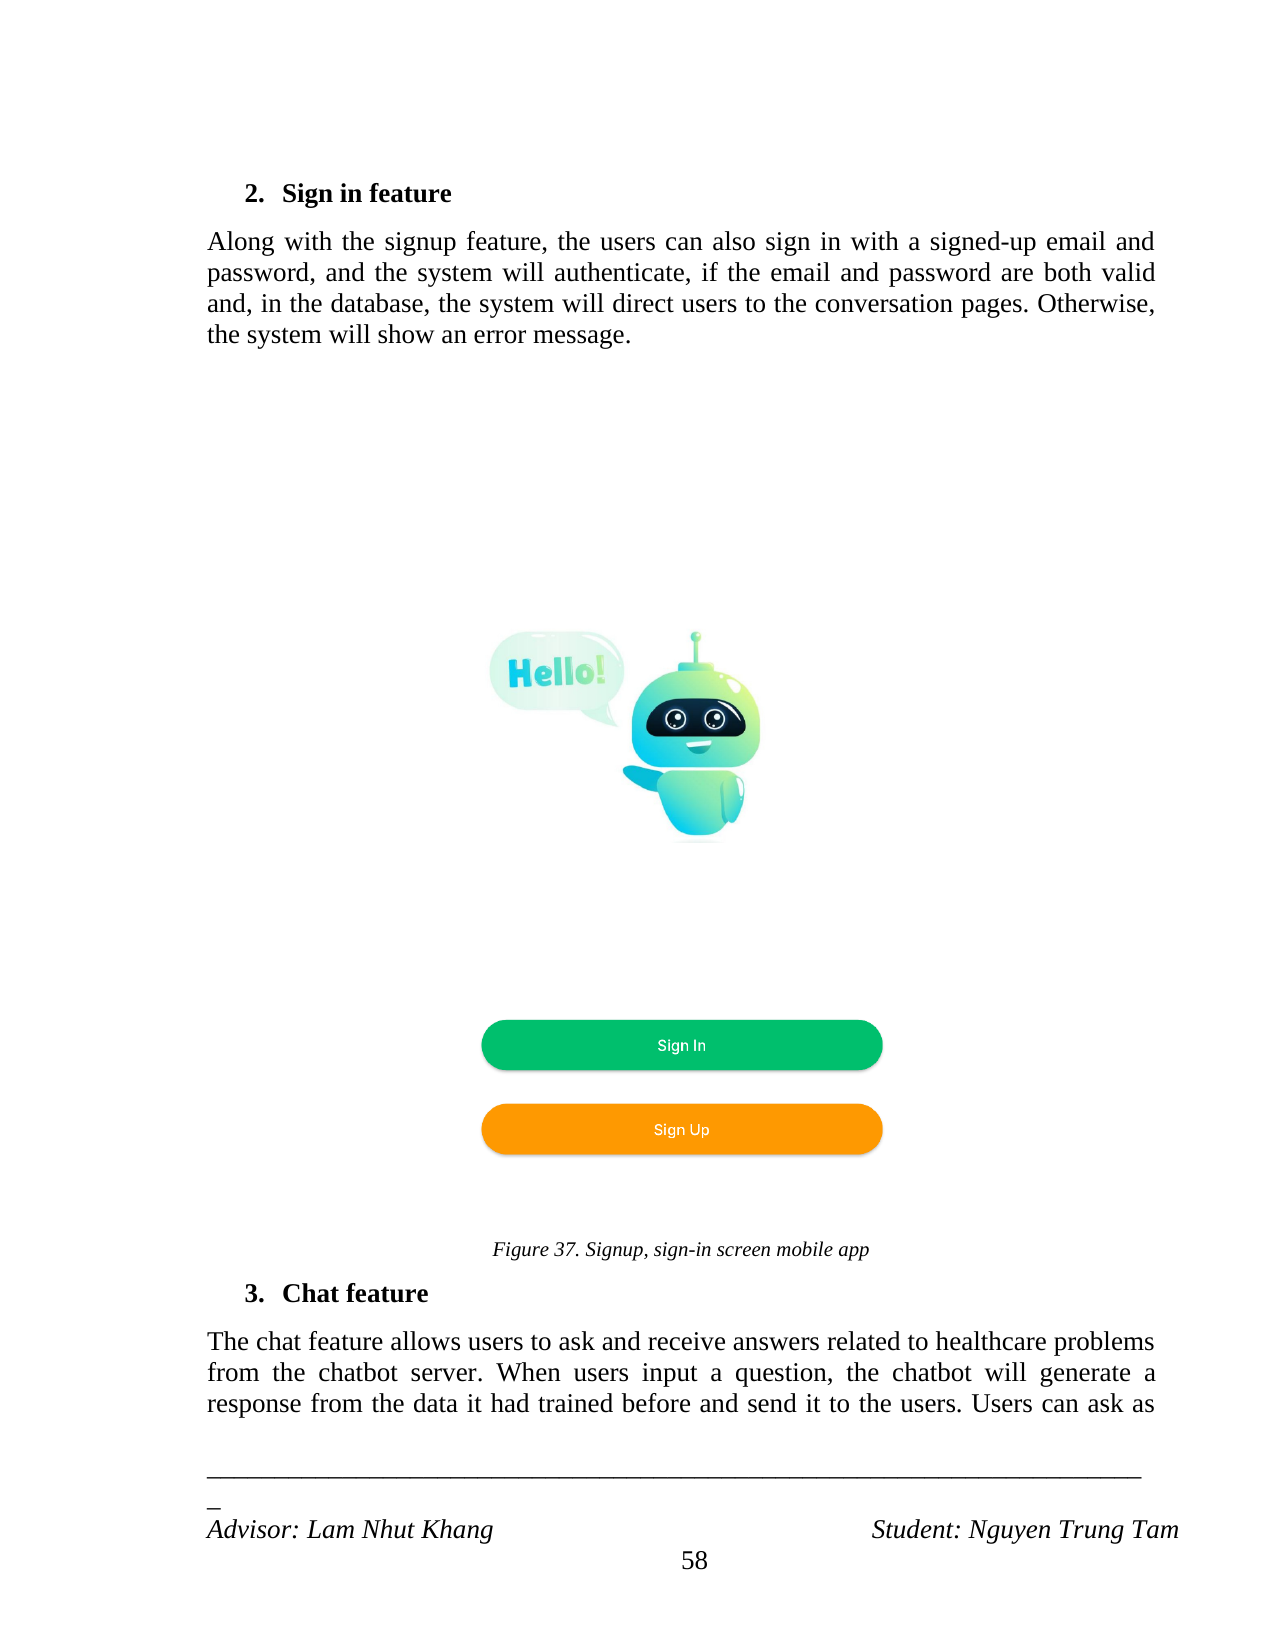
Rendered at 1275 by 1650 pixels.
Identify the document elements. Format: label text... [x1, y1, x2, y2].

list Chat feature [244, 1277, 1157, 1309]
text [207, 1325, 1157, 1419]
list Sign in feature [244, 177, 1157, 208]
text Along with the signup feature, the users can also sign in with a signed-up email and password, and the system will authenticate, if the email and password are both valid and, in the database, the system will direct users to the conversation pages. Otherwise, the system will show an error message. [207, 225, 1157, 349]
picture [460, 366, 904, 1221]
